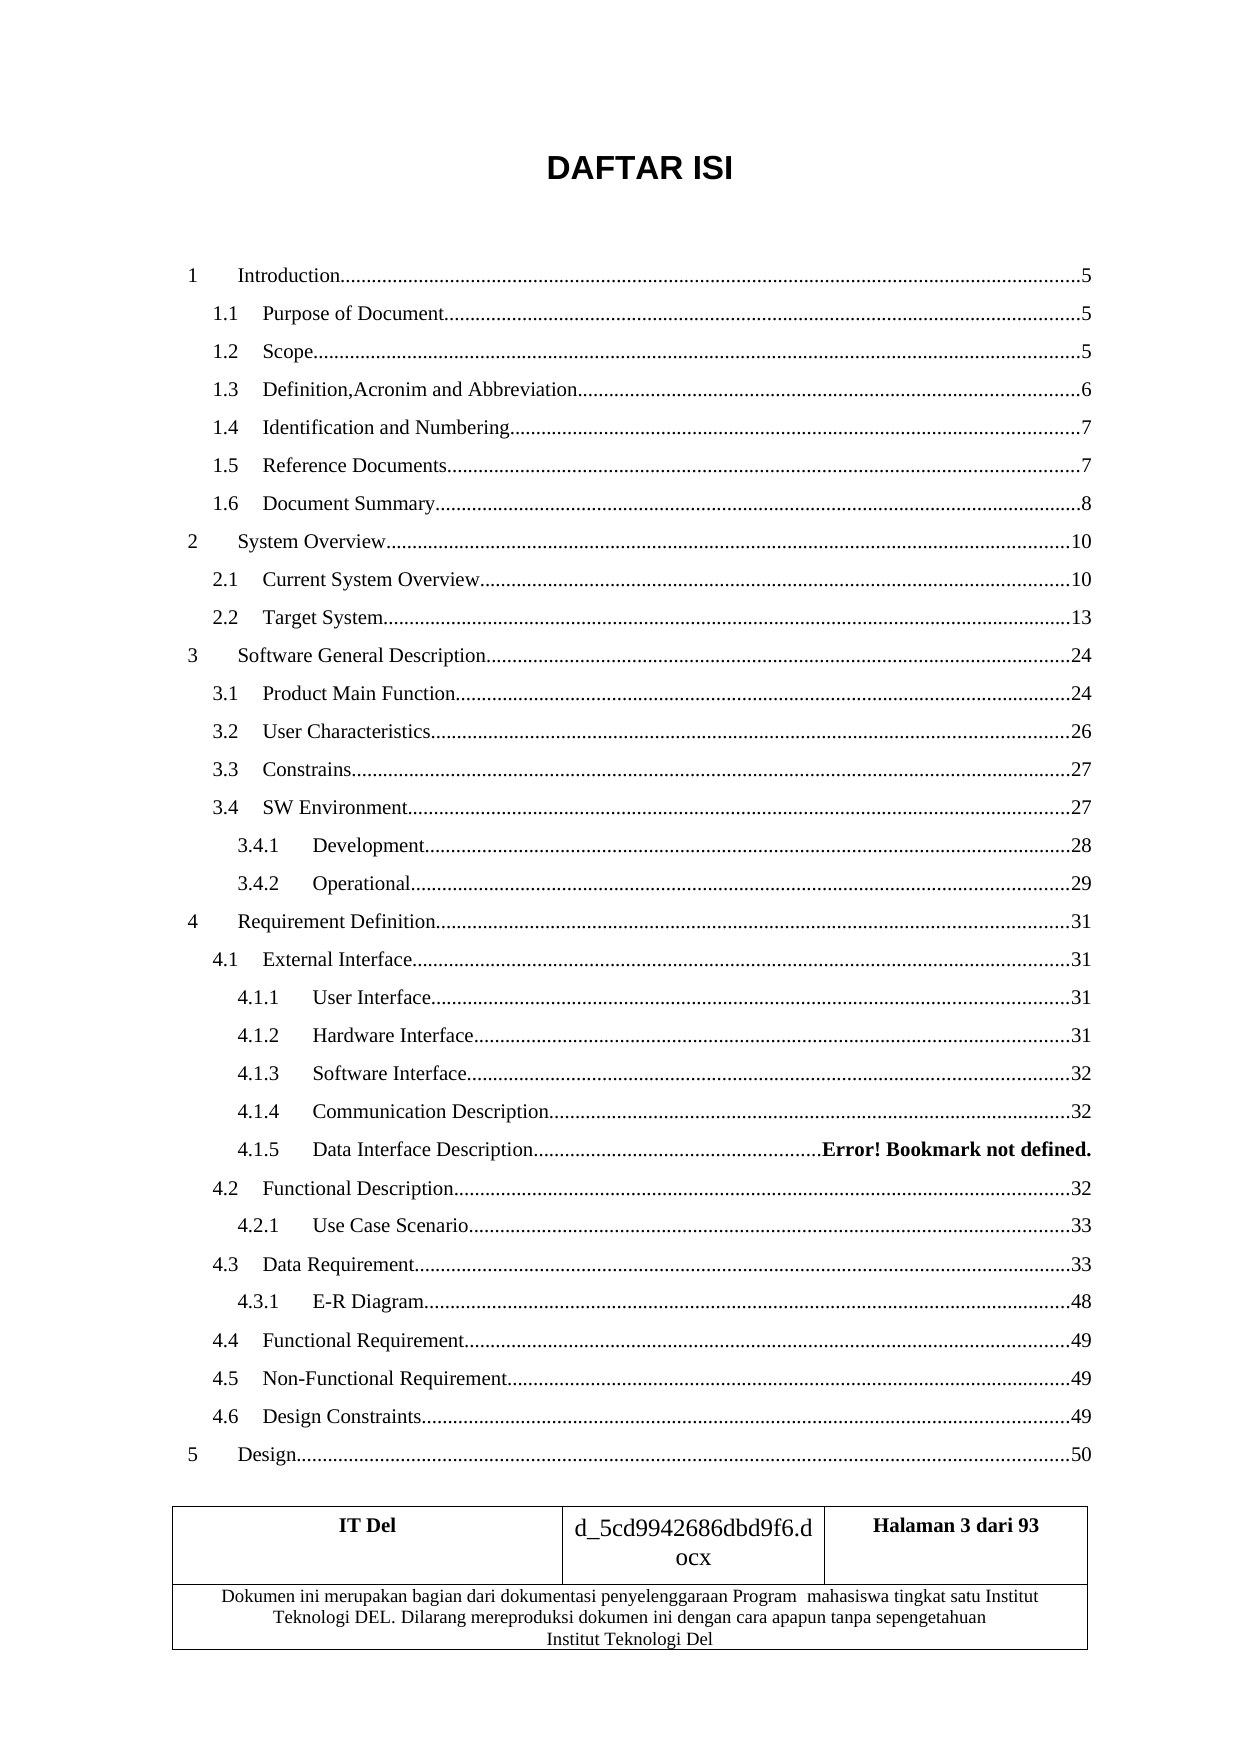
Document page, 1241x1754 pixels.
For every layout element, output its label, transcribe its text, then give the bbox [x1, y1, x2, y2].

text 2.2 Target System 13 [212, 605, 1092, 629]
text 3.3 Constrains 27 [212, 757, 1092, 781]
text 1.6 Document Summary 8 [212, 491, 1092, 515]
text 4.1 External Interface 31 [212, 947, 1092, 971]
text 3.4.1 Development 28 [237, 833, 1092, 857]
text 1.3 Definition,Acronim and Abbreviation 6 [212, 377, 1092, 401]
text 4.3 Data Requirement 33 [212, 1251, 1092, 1276]
text 4 Requirement Definition 31 [187, 909, 1092, 933]
text 4.1.1 User Interface 31 [237, 985, 1092, 1009]
text 4.3.1 E-R Diagram 48 [237, 1289, 1092, 1313]
text 2 System Overview 10 [187, 529, 1092, 553]
text 1.1 Purpose of Document 5 [212, 301, 1092, 325]
text 3.4.2 Operational 29 [237, 871, 1092, 895]
text 4.5 Non-Functional Requirement 49 [212, 1366, 1092, 1389]
text 5 Design 50 [187, 1442, 1092, 1466]
text 3.1 Product Main Function 24 [212, 681, 1092, 705]
text 4.1.2 Hardware Interface 31 [237, 1023, 1092, 1047]
text 4.1.3 Software Interface 32 [237, 1061, 1092, 1085]
text DAFTAR ISI [187, 148, 1092, 186]
text 1.5 Reference Documents 7 [212, 453, 1092, 477]
text 4.1.4 Communication Description 32 [237, 1099, 1092, 1123]
text 1.2 Scope 5 [212, 339, 1092, 363]
text 4.2.1 Use Case Scenario 33 [237, 1213, 1092, 1237]
text 4.1.5 Data Interface Description Error! Bookmark not defined. [237, 1137, 1092, 1161]
text 1 Introduction 5 [187, 263, 1092, 287]
text 4.6 Design Constraints 49 [212, 1403, 1092, 1428]
text 2.1 Current System Overview 10 [212, 567, 1092, 591]
text 1.4 Identification and Numbering 7 [212, 415, 1092, 439]
text 3.2 User Characteristics 26 [212, 719, 1092, 743]
text 3.4 SW Environment 27 [212, 795, 1092, 819]
text 3 Software General Description 24 [187, 643, 1092, 667]
text 4.2 Functional Description 32 [212, 1175, 1092, 1199]
text 4.4 Functional Requirement 49 [212, 1327, 1092, 1352]
